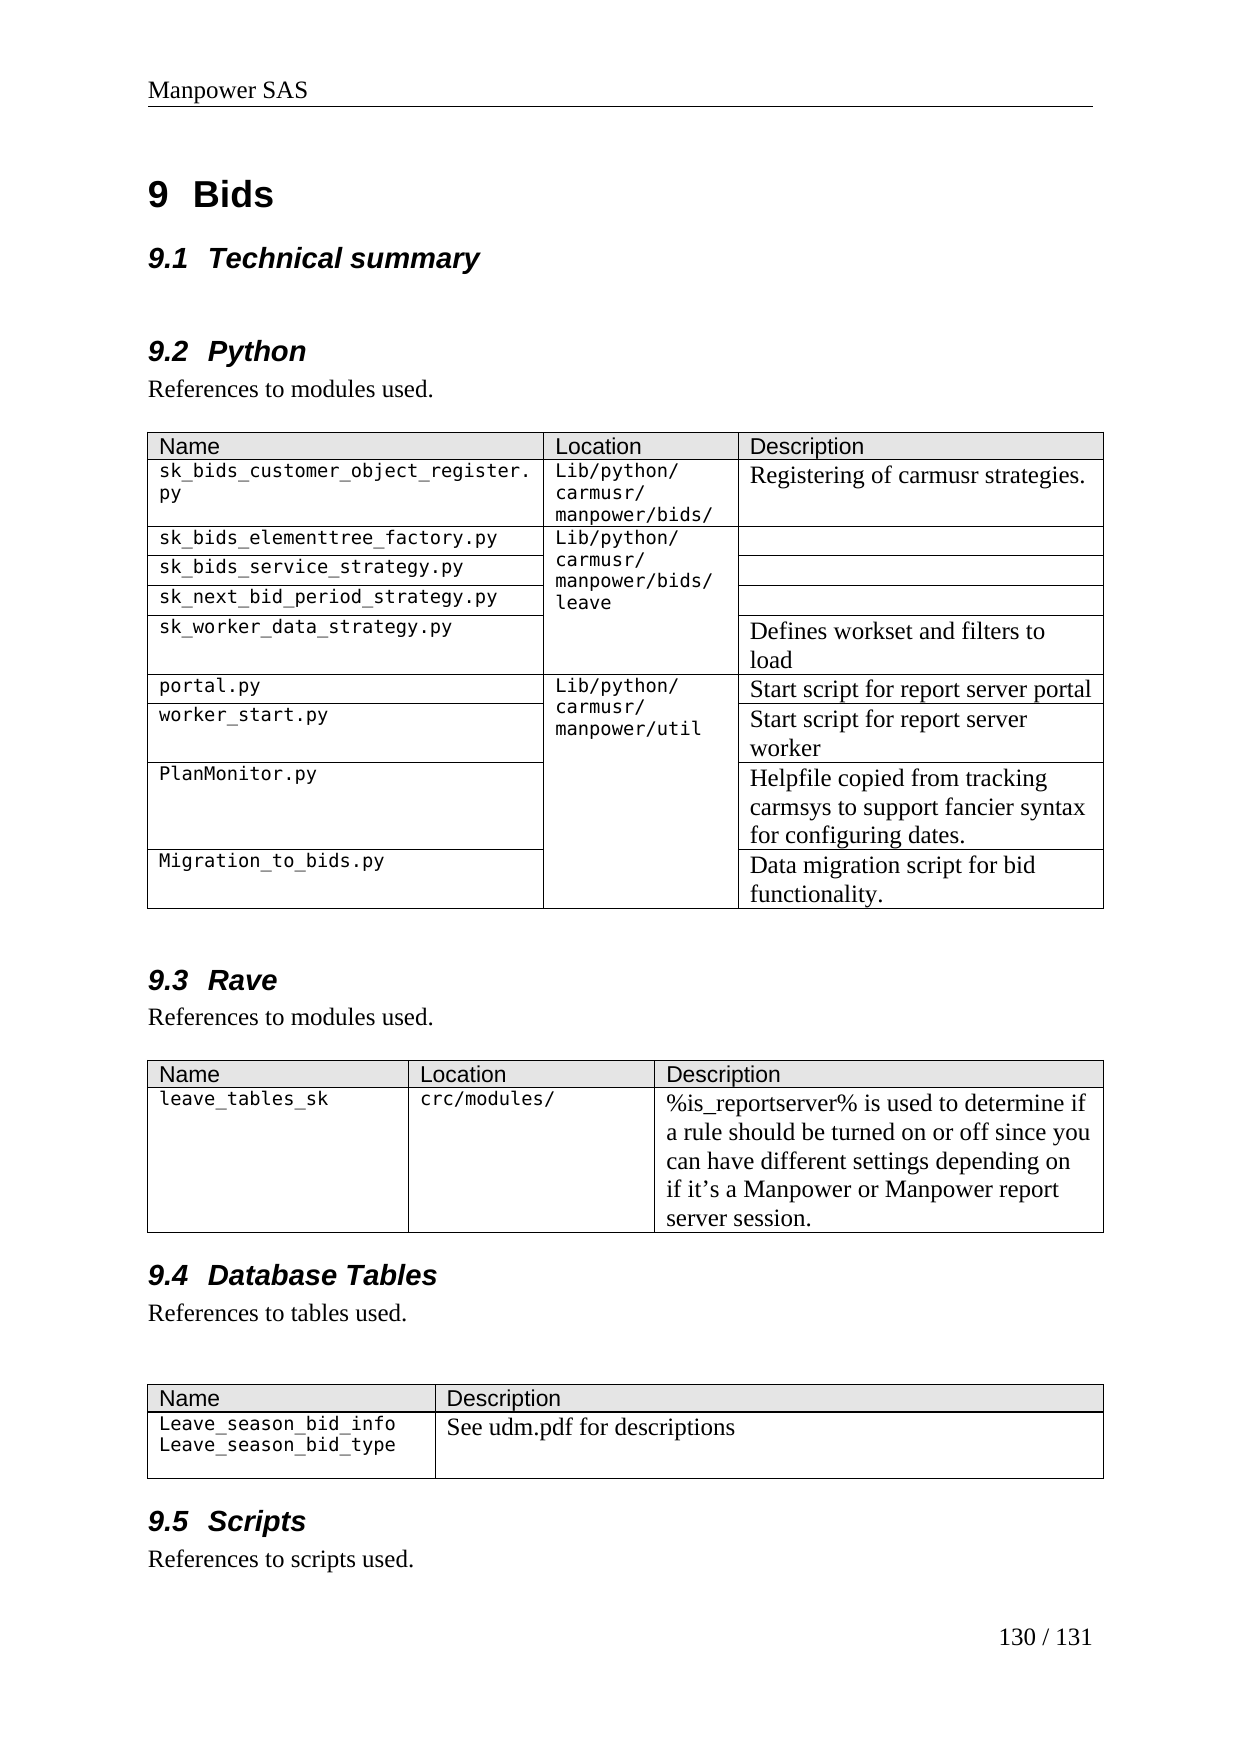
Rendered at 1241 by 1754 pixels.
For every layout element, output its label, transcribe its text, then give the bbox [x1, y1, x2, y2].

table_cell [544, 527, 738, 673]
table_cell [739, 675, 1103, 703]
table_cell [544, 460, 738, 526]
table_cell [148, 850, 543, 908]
subtitle Rave [148, 962, 1093, 996]
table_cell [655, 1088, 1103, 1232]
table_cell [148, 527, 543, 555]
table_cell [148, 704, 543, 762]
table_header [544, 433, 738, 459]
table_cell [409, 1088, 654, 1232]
text References to tables used. [148, 1298, 1093, 1327]
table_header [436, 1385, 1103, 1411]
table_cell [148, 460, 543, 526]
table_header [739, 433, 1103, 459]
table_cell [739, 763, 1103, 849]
subtitle Technical summary [148, 241, 1093, 274]
text References to modules used. [148, 1002, 1093, 1031]
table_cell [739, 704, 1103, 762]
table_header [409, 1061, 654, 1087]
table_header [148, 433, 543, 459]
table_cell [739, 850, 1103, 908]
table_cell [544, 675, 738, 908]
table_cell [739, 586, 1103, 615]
subtitle Python [148, 334, 1093, 368]
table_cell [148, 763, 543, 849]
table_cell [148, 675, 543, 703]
text References to modules used. [148, 374, 1093, 403]
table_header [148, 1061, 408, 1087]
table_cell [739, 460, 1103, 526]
text References to scripts used. [148, 1544, 1093, 1573]
subtitle Bids [148, 173, 1093, 216]
subtitle Database Tables [148, 1258, 1093, 1292]
subtitle Scripts [148, 1504, 1093, 1538]
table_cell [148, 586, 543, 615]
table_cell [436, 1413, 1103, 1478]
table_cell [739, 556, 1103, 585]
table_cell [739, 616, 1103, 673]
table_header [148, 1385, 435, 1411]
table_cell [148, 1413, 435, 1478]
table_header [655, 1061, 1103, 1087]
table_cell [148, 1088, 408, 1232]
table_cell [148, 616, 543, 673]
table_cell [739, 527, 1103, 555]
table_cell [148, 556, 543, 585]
